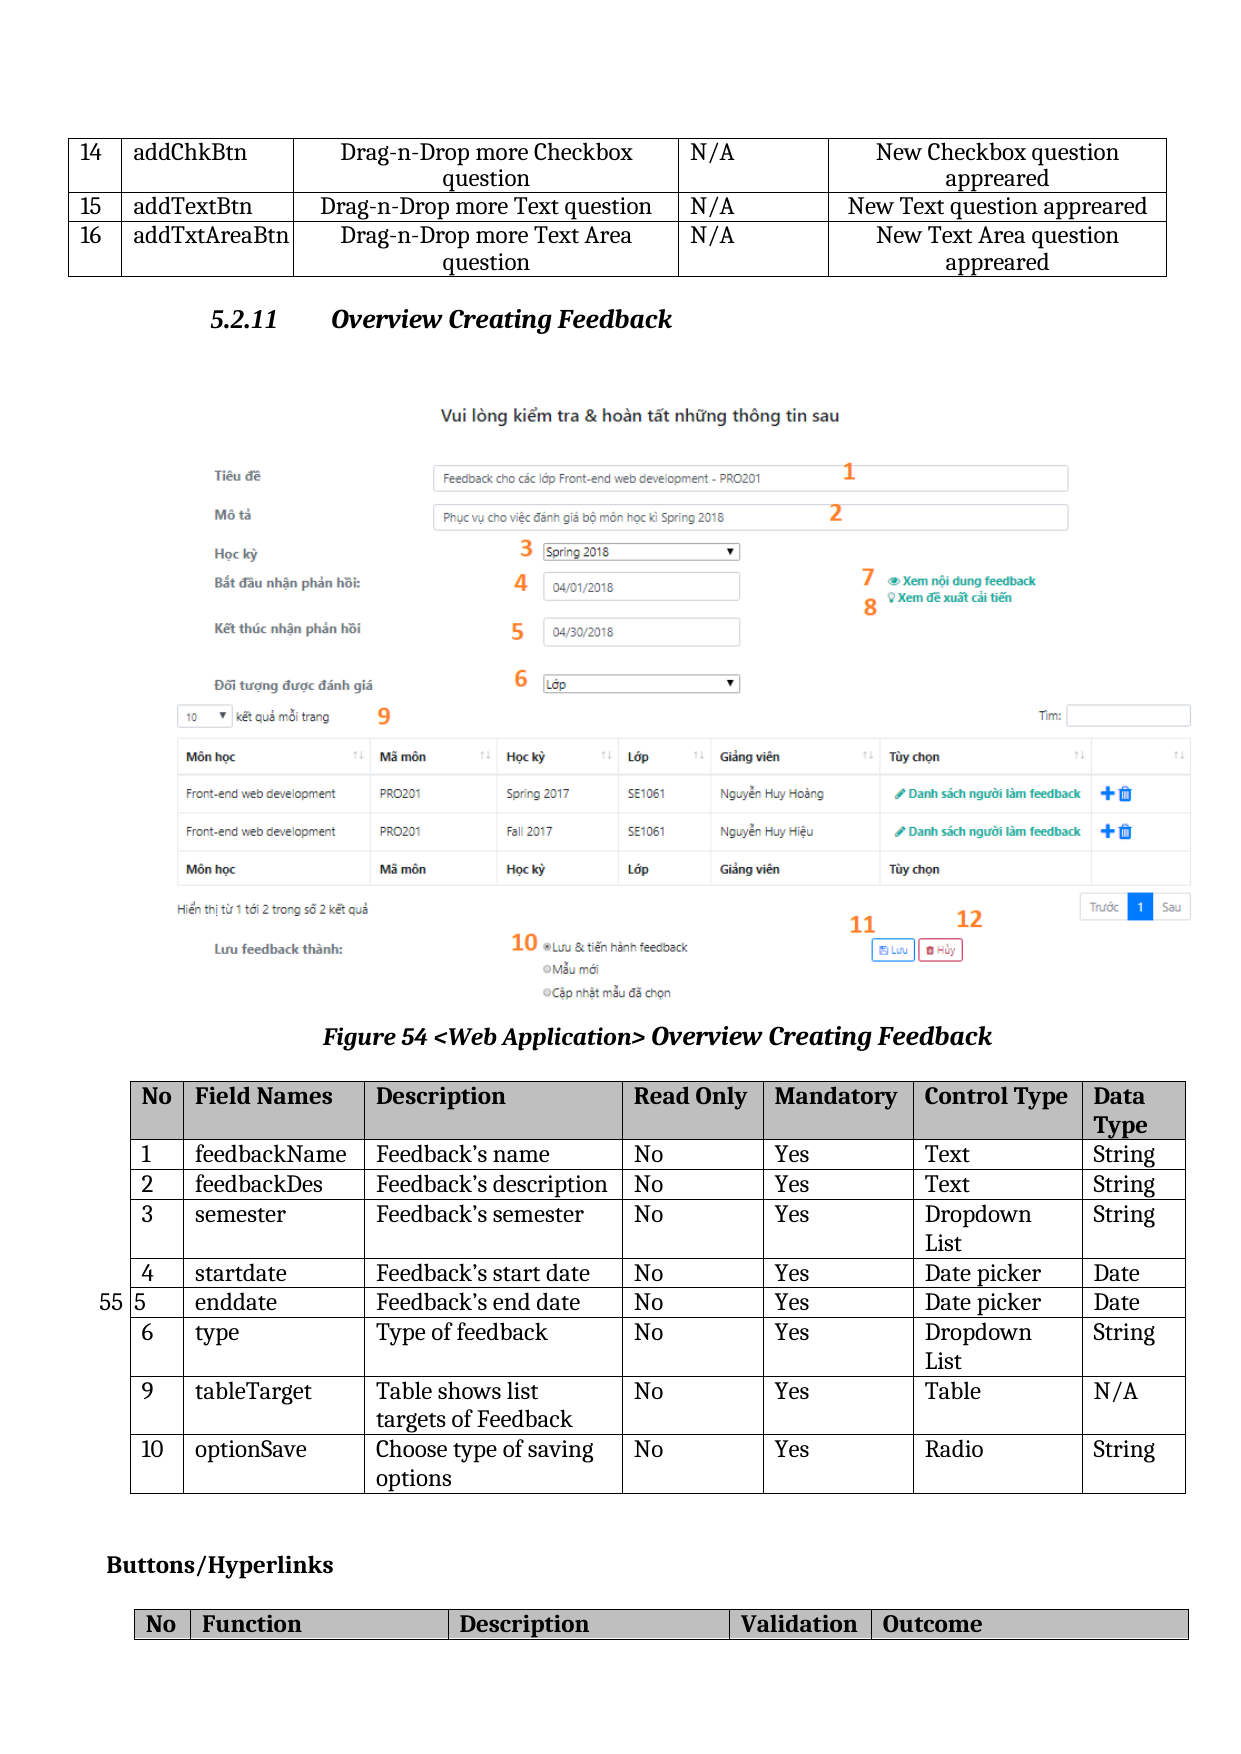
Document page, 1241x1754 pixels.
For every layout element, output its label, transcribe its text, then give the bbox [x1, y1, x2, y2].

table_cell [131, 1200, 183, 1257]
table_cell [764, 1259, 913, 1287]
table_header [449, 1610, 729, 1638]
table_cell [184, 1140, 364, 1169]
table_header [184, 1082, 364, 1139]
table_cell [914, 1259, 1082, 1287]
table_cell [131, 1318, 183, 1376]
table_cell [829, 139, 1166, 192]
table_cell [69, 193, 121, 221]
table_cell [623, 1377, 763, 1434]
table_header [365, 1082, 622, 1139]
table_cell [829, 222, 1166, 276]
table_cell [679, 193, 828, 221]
text Buttons/Hyperlinks [106, 1551, 1209, 1580]
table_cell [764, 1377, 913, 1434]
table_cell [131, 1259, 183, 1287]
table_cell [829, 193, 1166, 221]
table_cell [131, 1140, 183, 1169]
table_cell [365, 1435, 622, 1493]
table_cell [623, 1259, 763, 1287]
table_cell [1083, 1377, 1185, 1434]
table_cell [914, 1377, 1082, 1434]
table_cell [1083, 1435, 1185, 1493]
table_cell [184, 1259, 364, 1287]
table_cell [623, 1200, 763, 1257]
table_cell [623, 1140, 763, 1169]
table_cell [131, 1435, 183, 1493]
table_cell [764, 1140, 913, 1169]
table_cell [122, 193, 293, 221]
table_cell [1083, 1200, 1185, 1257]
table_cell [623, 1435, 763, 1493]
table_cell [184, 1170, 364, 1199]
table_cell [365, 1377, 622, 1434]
list Overview Creating Feedback [210, 303, 1209, 336]
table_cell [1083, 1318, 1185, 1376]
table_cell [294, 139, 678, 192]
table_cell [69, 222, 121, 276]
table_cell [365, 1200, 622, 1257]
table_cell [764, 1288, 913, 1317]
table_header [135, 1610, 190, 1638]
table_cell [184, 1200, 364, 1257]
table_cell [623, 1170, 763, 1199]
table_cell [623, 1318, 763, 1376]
text Figure 54 <Web Application> Overview Creating Feedback [106, 1021, 1209, 1052]
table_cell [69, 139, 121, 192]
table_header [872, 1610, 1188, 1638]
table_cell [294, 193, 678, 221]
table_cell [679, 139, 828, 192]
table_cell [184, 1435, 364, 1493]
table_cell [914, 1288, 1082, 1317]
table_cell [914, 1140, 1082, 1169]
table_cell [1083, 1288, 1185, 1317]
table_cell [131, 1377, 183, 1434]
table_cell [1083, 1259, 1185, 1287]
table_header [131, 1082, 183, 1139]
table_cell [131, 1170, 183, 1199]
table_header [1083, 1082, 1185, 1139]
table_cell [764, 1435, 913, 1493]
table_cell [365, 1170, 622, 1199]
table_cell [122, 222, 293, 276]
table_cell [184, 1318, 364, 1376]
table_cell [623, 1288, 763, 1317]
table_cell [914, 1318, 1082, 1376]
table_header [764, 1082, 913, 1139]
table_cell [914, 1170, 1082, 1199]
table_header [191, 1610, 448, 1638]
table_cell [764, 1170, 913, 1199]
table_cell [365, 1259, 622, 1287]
picture [106, 366, 1210, 1014]
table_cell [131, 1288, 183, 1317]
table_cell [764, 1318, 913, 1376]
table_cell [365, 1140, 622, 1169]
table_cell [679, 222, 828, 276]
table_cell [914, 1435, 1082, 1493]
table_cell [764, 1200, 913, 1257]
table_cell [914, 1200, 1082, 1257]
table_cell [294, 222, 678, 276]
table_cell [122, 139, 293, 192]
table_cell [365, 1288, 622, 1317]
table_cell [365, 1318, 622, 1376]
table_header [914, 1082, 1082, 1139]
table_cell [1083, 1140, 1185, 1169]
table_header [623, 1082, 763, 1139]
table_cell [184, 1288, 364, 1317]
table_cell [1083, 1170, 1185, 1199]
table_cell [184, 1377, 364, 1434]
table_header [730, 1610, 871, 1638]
